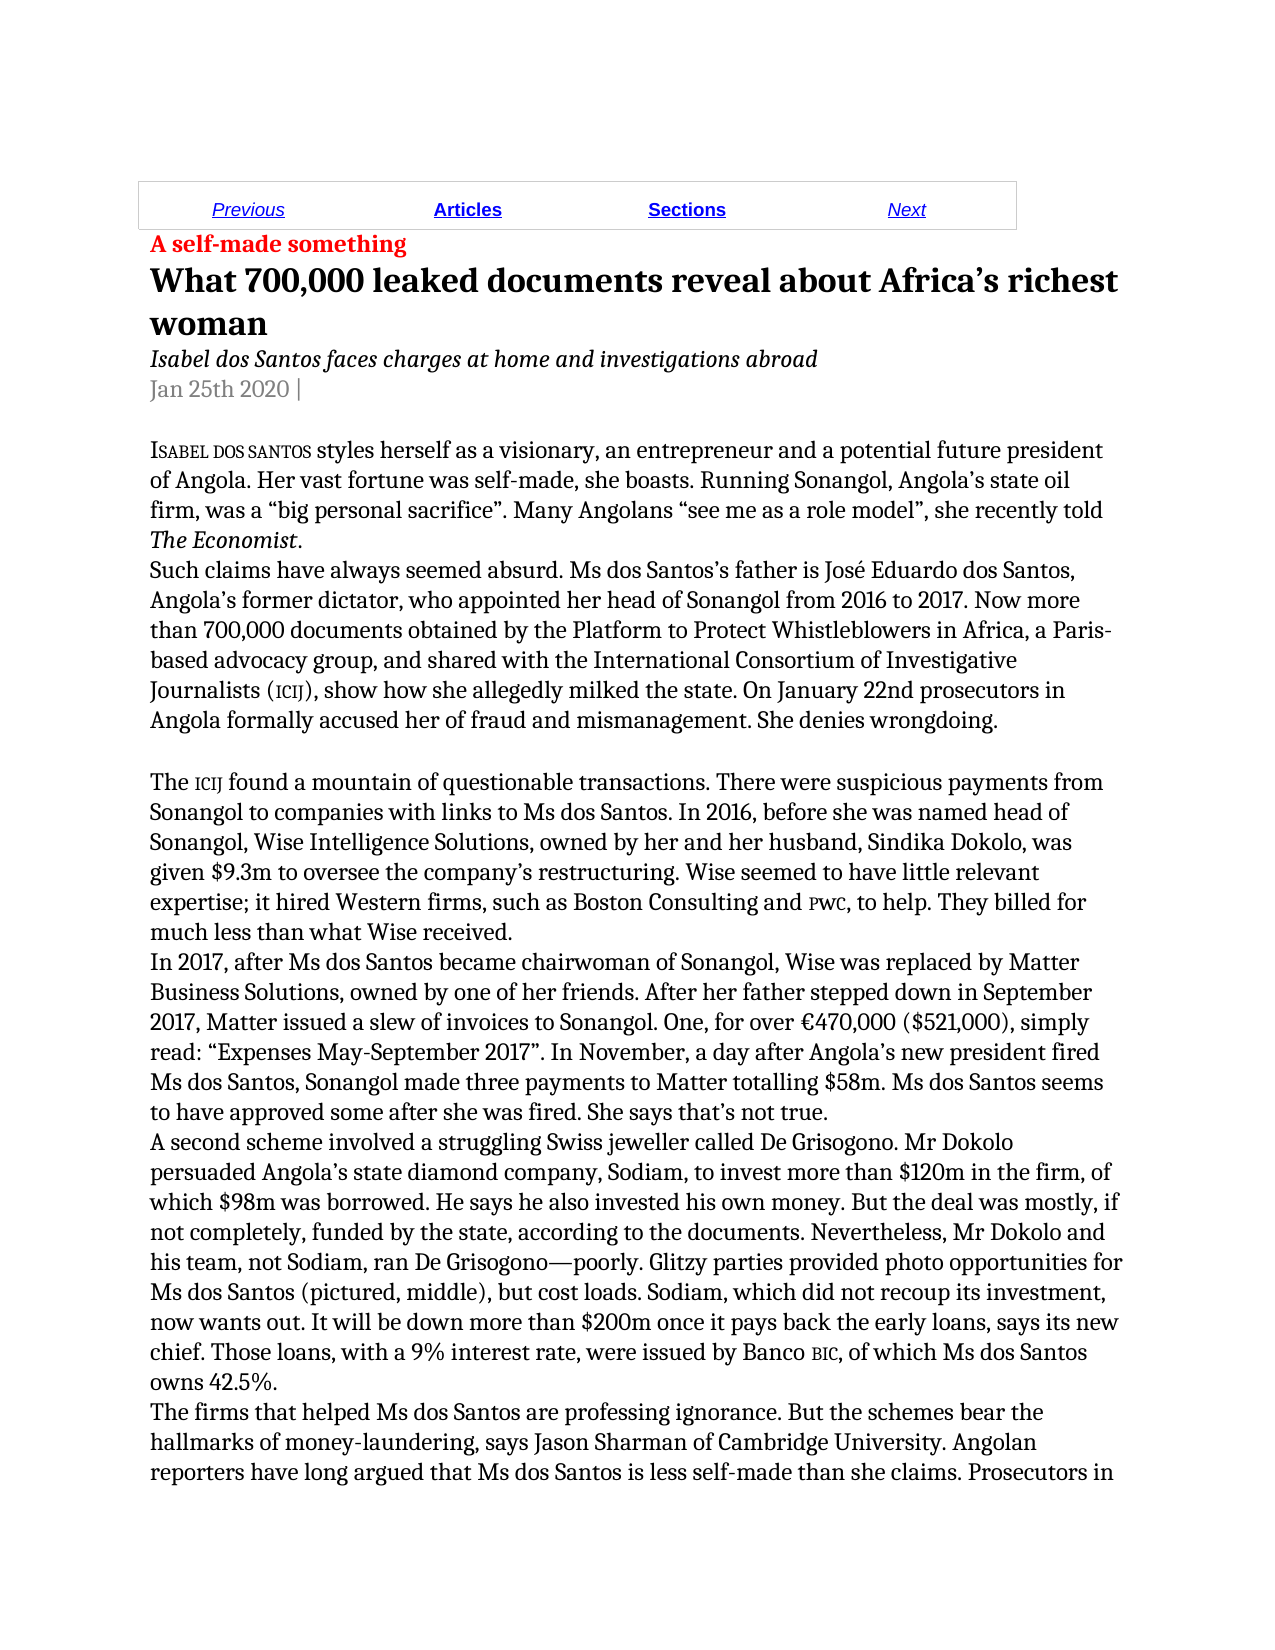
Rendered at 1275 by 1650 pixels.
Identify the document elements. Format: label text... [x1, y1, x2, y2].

table_header Sections [578, 182, 797, 228]
text Such claims have always seemed absurd. Ms dos Santos’s father is José Eduardo dos Santos, Angola’s former dictator, who appointed her head of Sonangol from 2016 to 2017. Now more than 700,000 documents obtained by the Platform to Protect Whistleblowers in Africa, a Paris-based advocacy group, and shared with the International Consortium of Investigative Journalists (ICIJ), show how she allegedly milked the state. On January 22nd prosecutors in Angola formally accused her of fraud and mismanagement. She denies wrongdoing. [150, 555, 1125, 735]
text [150, 1396, 1125, 1486]
text In 2017, after Ms dos Santos became chairwoman of Sonangol, Wise was replaced by Matter Business Solutions, owned by one of her friends. After her father stepped down in September 2017, Matter issued a slew of invoices to Sonangol. One, for over €470,000 ($521,000), simply read: “Expenses May-September 2017”. In November, a day after Angola’s new president fired Ms dos Santos, Sonangol made three payments to Matter totalling $58m. Ms dos Santos seems to have approved some after she was fired. She says that’s not true. [150, 946, 1125, 1126]
table_header Previous [139, 182, 358, 228]
text The ICIJ found a mountain of questionable transactions. There were suspicious payments from Sonangol to companies with links to Ms dos Santos. In 2016, before she was named head of Sonangol, Wise Intelligence Solutions, owned by her and her husband, Sindika Dokolo, was given $9.3m to oversee the company’s restructuring. Wise seemed to have little relevant expertise; it hired Western firms, such as Boston Consulting and PwC, to help. They billed for much less than what Wise received. [150, 766, 1125, 946]
text Isabel dos Santos faces charges at home and investigations abroad [150, 344, 1125, 374]
text A second scheme involved a struggling Swiss jeweller called De Grisogono. Mr Dokolo persuaded Angola’s state diamond company, Sodiam, to invest more than $120m in the firm, of which $98m was borrowed. He says he also invested his own money. But the deal was mostly, if not completely, funded by the state, according to the documents. Nevertheless, Mr Dokolo and his team, not Sodiam, ran De Grisogono—poorly. Glitzy parties provided photo opportunities for Ms dos Santos (pictured, middle), but cost loads. Sodiam, which did not recoup its investment, now wants out. It will be down more than $200m once it pays back the early loans, says its new chief. Those loans, with a 9% interest rate, were issued by Banco BIC, of which Ms dos Santos owns 42.5%. [150, 1126, 1125, 1396]
table_header Next [797, 182, 1016, 228]
text Jan 25th 2020 | [150, 374, 1125, 404]
subtitle A self-made something [150, 229, 1125, 259]
table_header Articles [358, 182, 577, 228]
subtitle What 700,000 leaked documents reveal about Africa’s richest woman [150, 259, 1125, 344]
text ISABEL DOS SANTOS styles herself as a visionary, an entrepreneur and a potential future president of Angola. Her vast fortune was self-made, she boasts. Running Sonangol, Angola’s state oil firm, was a “big personal sacrifice”. Many Angolans “see me as a role model”, she recently told The Economist. [150, 435, 1125, 555]
